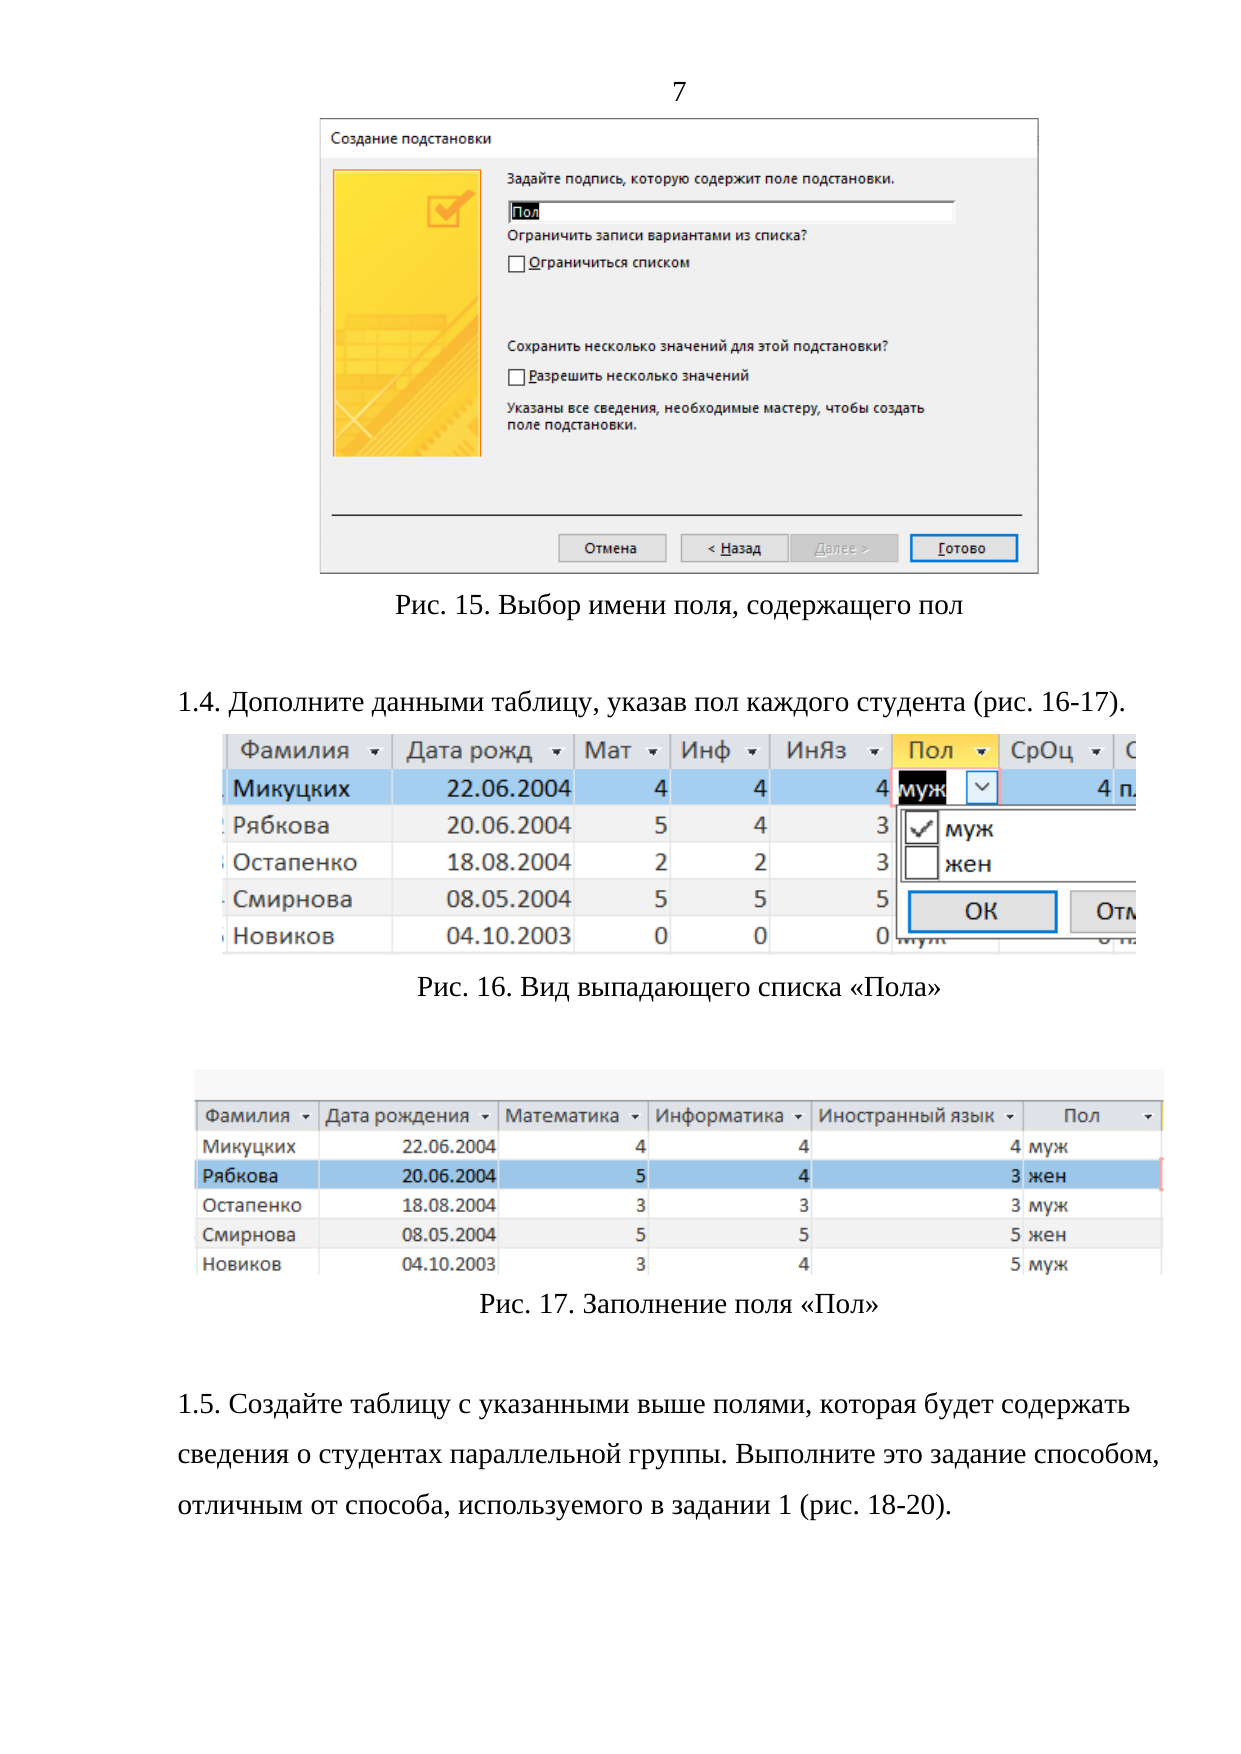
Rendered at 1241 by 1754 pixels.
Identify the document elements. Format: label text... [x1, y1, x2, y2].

text 1.4. Дополните данными таблицу, указав пол каждого студента (рис. 16-17). [177, 684, 1181, 718]
text Рис. 15. Выбор имени поля, содержащего пол [177, 587, 1181, 621]
picture [222, 734, 1136, 955]
text Рис. 16. Вид выпадающего списка «Пола» [177, 969, 1181, 1002]
text Рис. 17. Заполнение поля «Пол» [177, 1286, 1181, 1319]
picture [319, 118, 1039, 574]
picture [194, 1069, 1164, 1275]
text 1.5. Создайте таблицу с указанными выше полями, которая будет содержать сведения о студентах параллельной группы. Выполните это задание способом, отличным от способа, используемого в задании 1 (рис. 18-20). [177, 1386, 1181, 1521]
